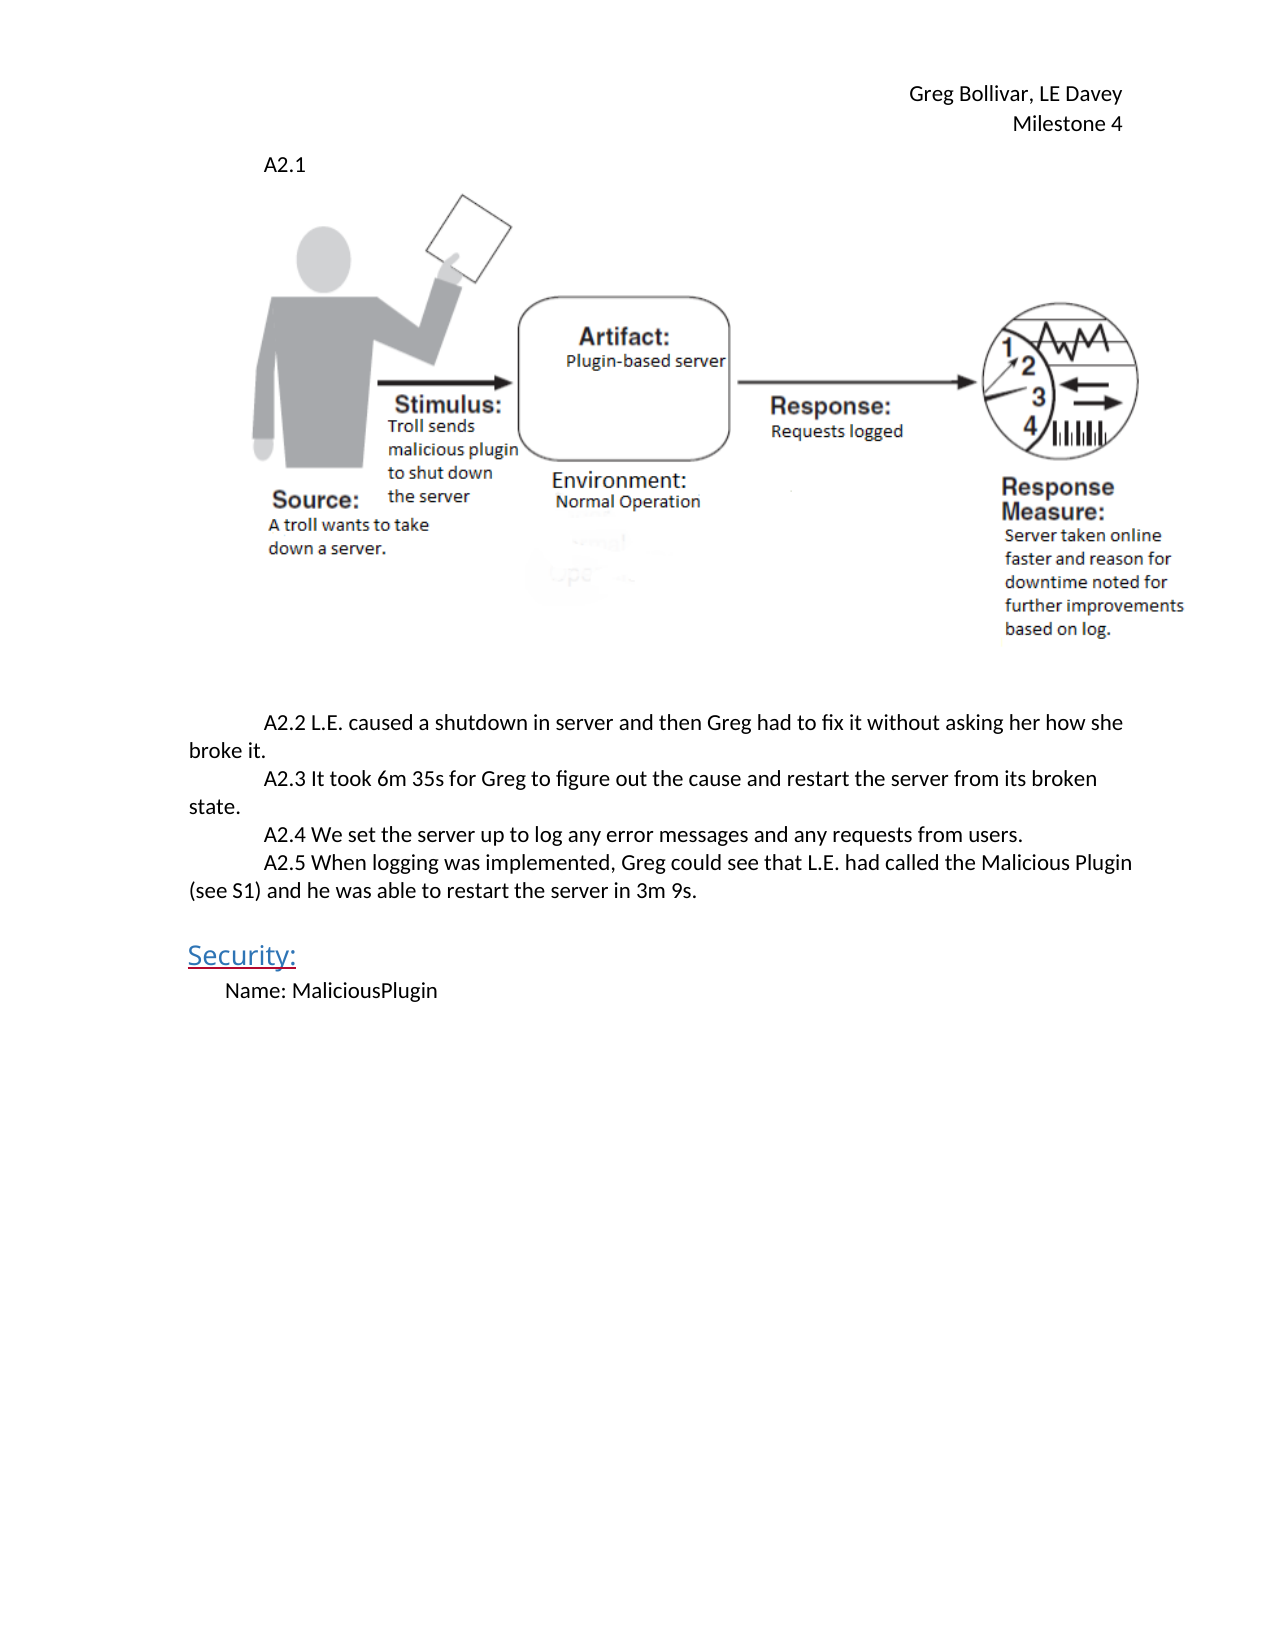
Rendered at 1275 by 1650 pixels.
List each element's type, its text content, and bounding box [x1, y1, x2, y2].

text A2.2 L.E. caused a shutdown in server and then Greg had to fix it without asking her how she broke it. [188, 708, 1153, 764]
text A2.4 We set the server up to log any error messages and any requests from users. [188, 820, 1153, 848]
text A2.5 When logging was implemented, Greg could see that L.E. had called the Malicious Plugin (see S1) and he was able to restart the server in 3m 9s. [188, 848, 1153, 904]
subtitle Security: [187, 936, 1153, 973]
text Name: MaliciousPlugin [150, 977, 1205, 1004]
text A2.3 It took 6m 35s for Greg to figure out the cause and restart the server from its broken state. [188, 764, 1153, 820]
picture [188, 178, 1244, 708]
text A2.1 [188, 150, 1153, 178]
